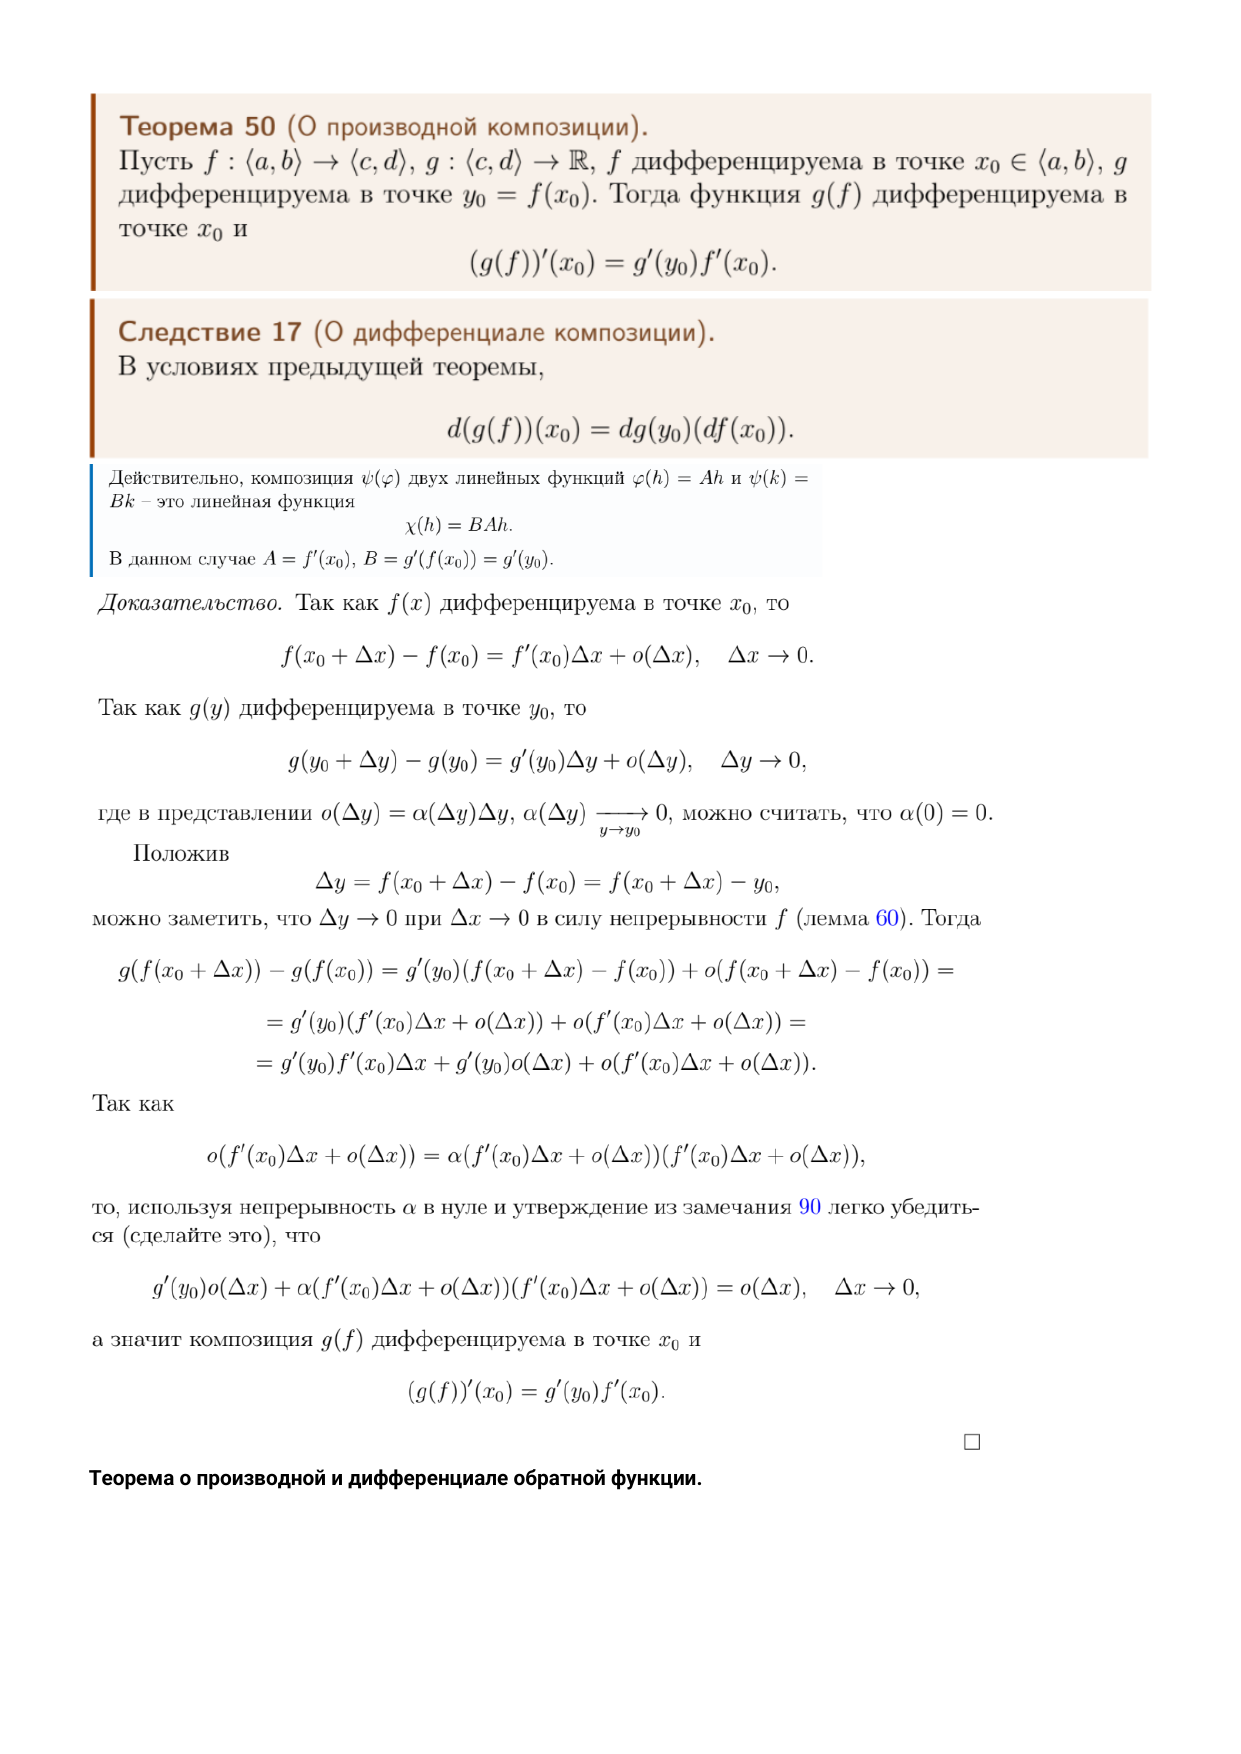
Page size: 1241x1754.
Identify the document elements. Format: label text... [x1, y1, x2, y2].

picture [88, 464, 823, 577]
subtitle Теорема о производной и дифференциале обратной функции. [88, 1466, 1152, 1490]
picture [88, 295, 1152, 461]
picture [88, 88, 1152, 291]
picture [88, 901, 986, 1454]
picture [88, 580, 994, 898]
